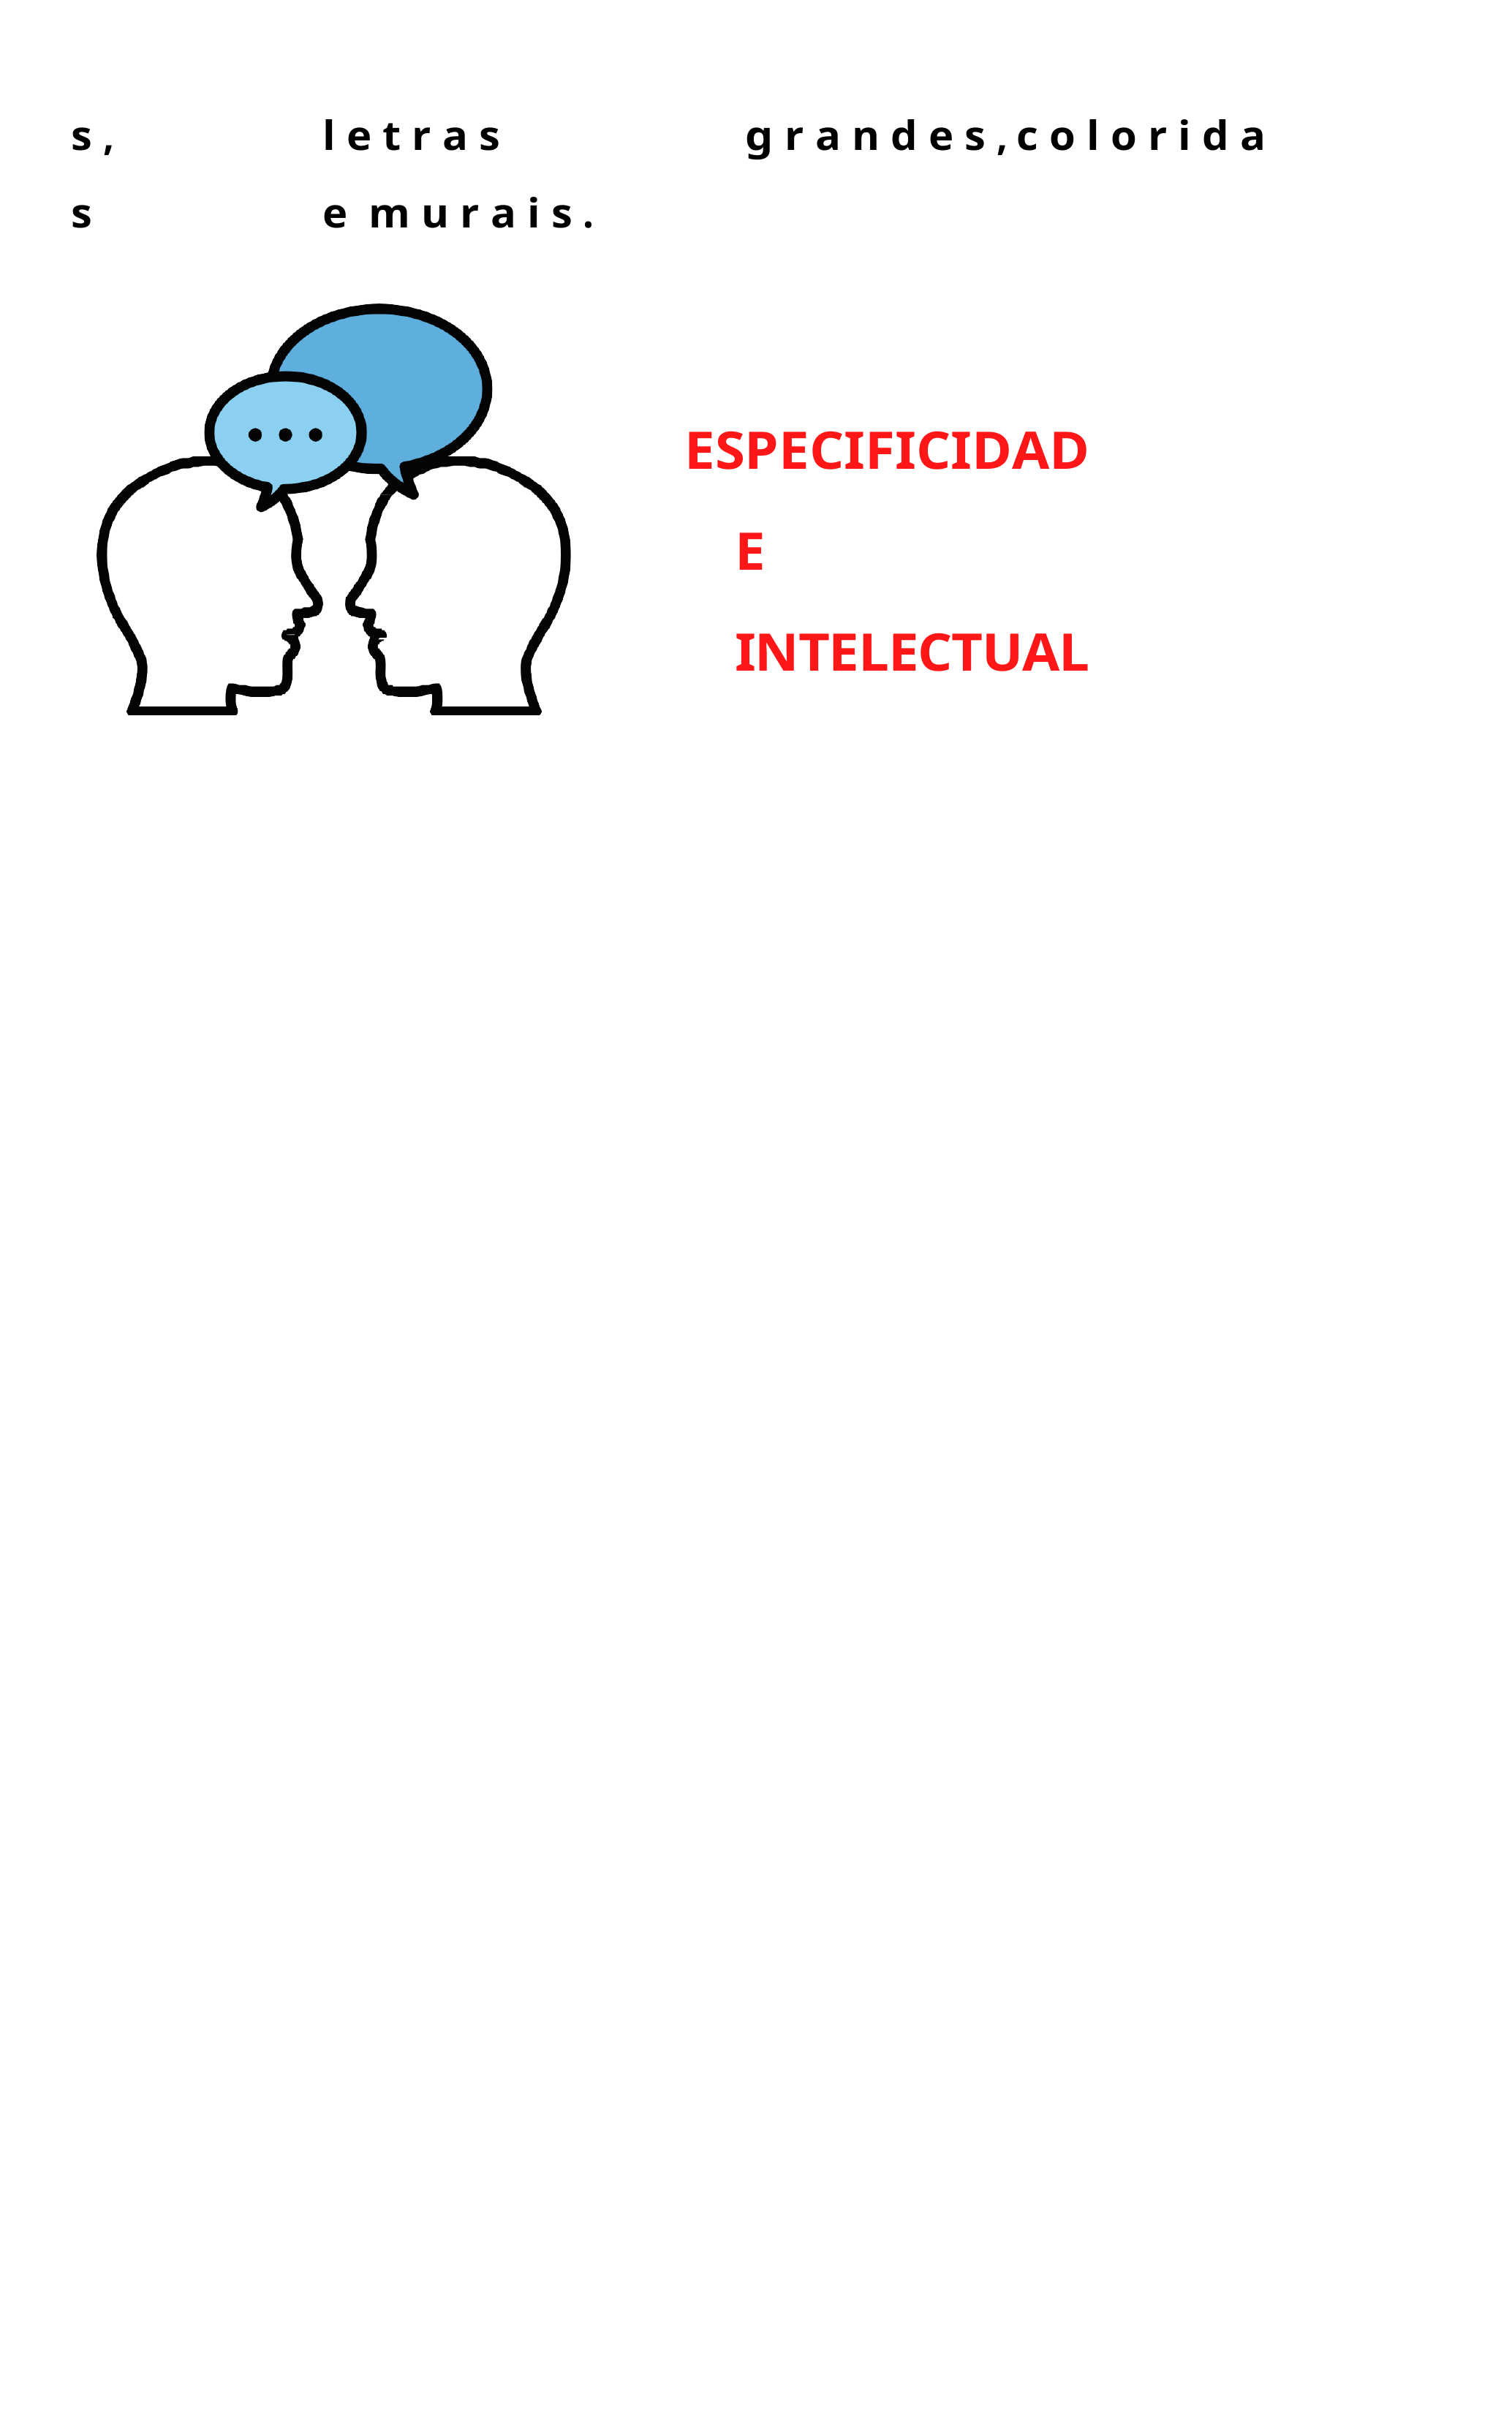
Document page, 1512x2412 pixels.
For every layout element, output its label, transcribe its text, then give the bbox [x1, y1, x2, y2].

text ESPECIFICIDADE INTELECTUAL [684, 414, 1114, 686]
picture [97, 304, 571, 715]
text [71, 107, 1285, 239]
